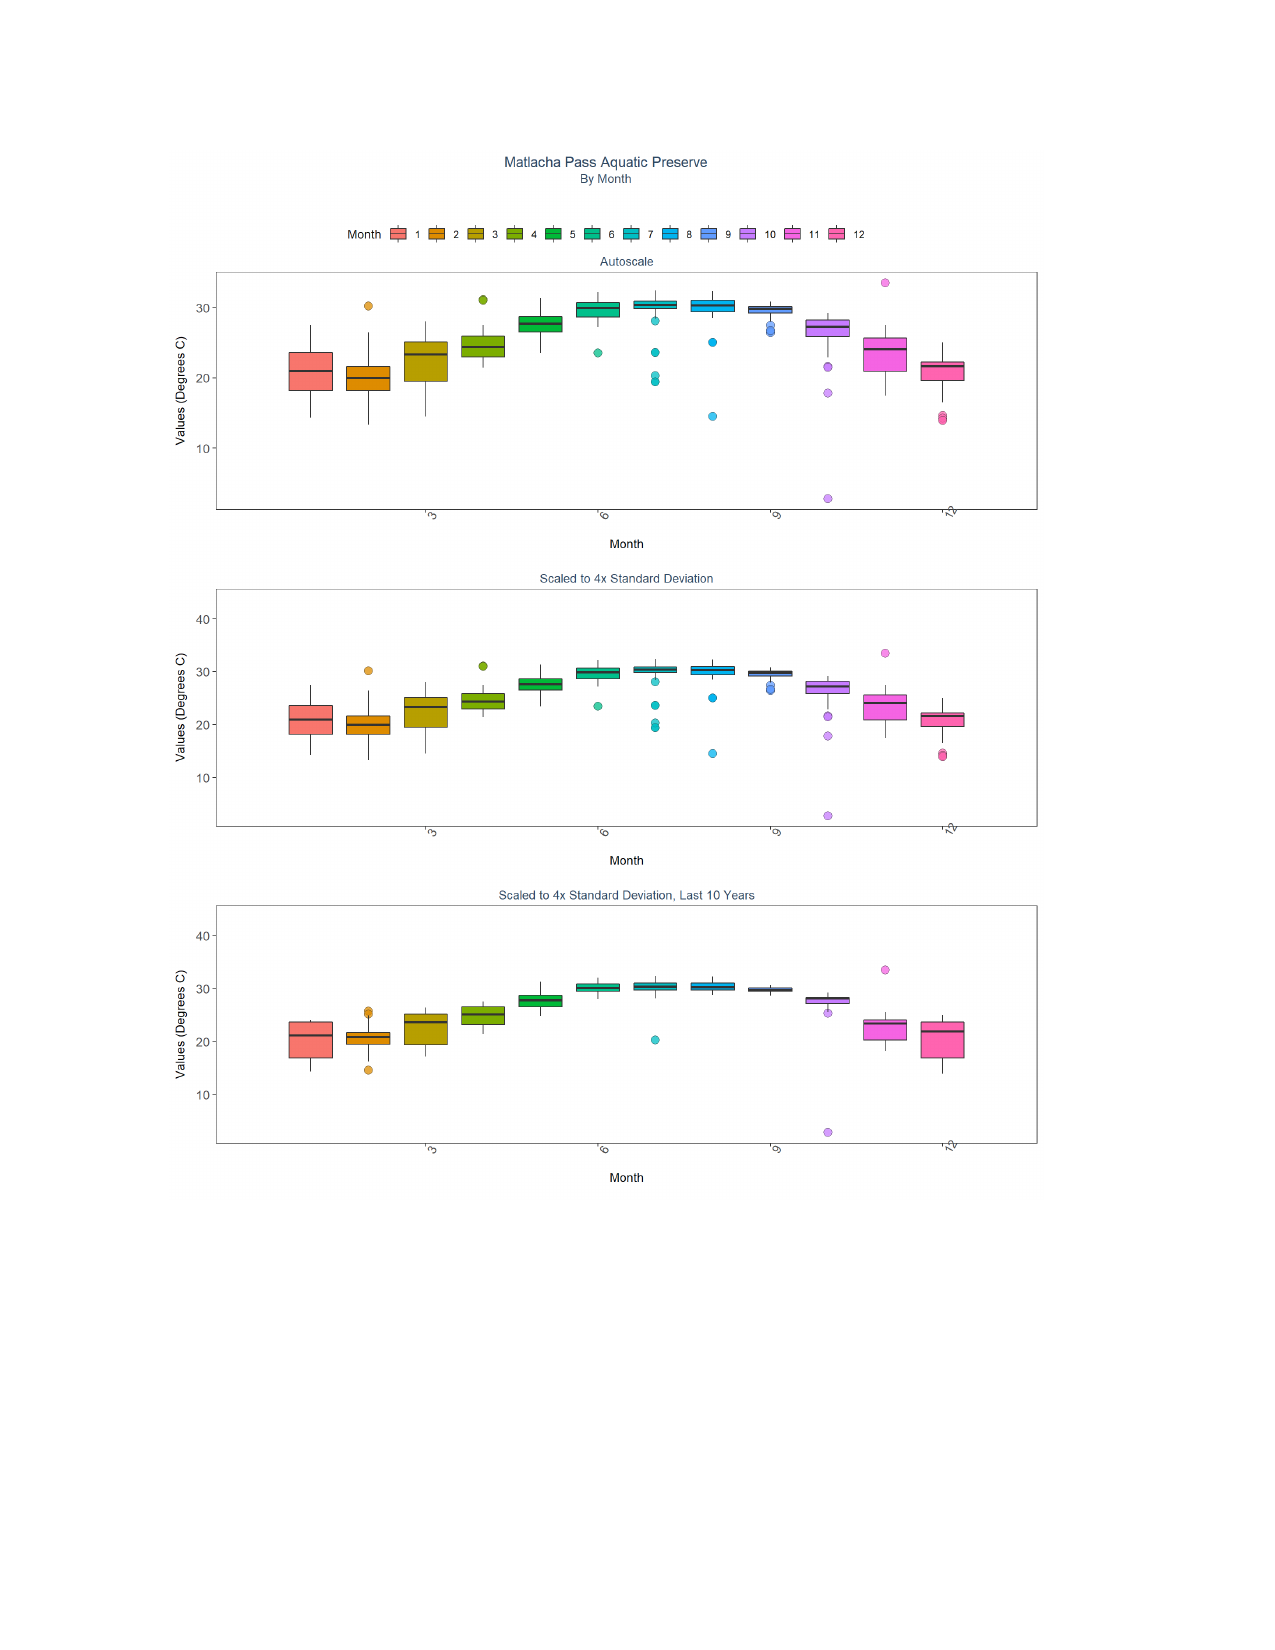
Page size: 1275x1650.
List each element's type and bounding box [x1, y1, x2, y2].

picture [168, 150, 1044, 1200]
